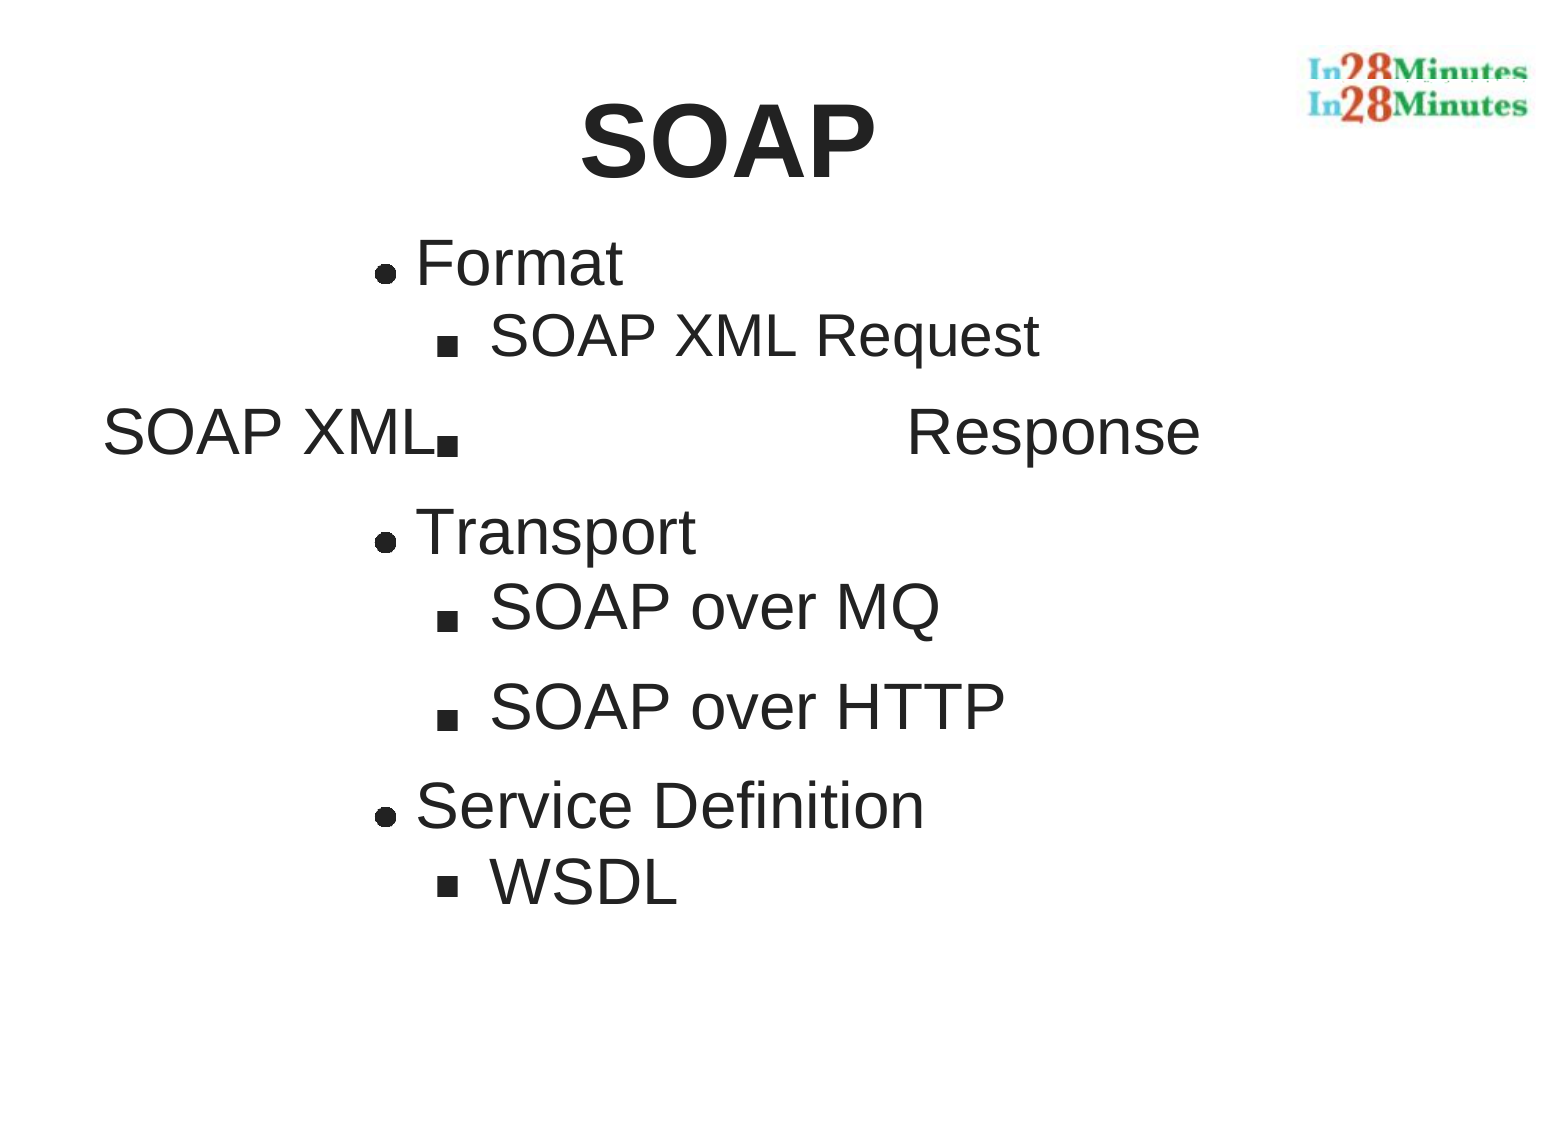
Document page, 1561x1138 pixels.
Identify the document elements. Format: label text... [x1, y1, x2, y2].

picture [437, 710, 458, 731]
picture [372, 529, 398, 555]
text Transport [373, 493, 1489, 568]
text SOAP XML Request [489, 299, 1489, 369]
text Service Definition [373, 767, 1489, 843]
text SOAP XML Response [73, 393, 1202, 469]
picture [1272, 45, 1536, 212]
picture [437, 611, 458, 632]
picture [437, 876, 458, 897]
text SOAP over MQ [489, 568, 1489, 644]
picture [437, 336, 458, 357]
picture [372, 261, 398, 286]
text SOAP [579, 79, 1272, 200]
picture [372, 804, 398, 829]
text Format [373, 224, 1489, 299]
text SOAP over HTTP [489, 668, 1489, 743]
text WSDL [489, 843, 1489, 918]
picture [437, 436, 458, 457]
